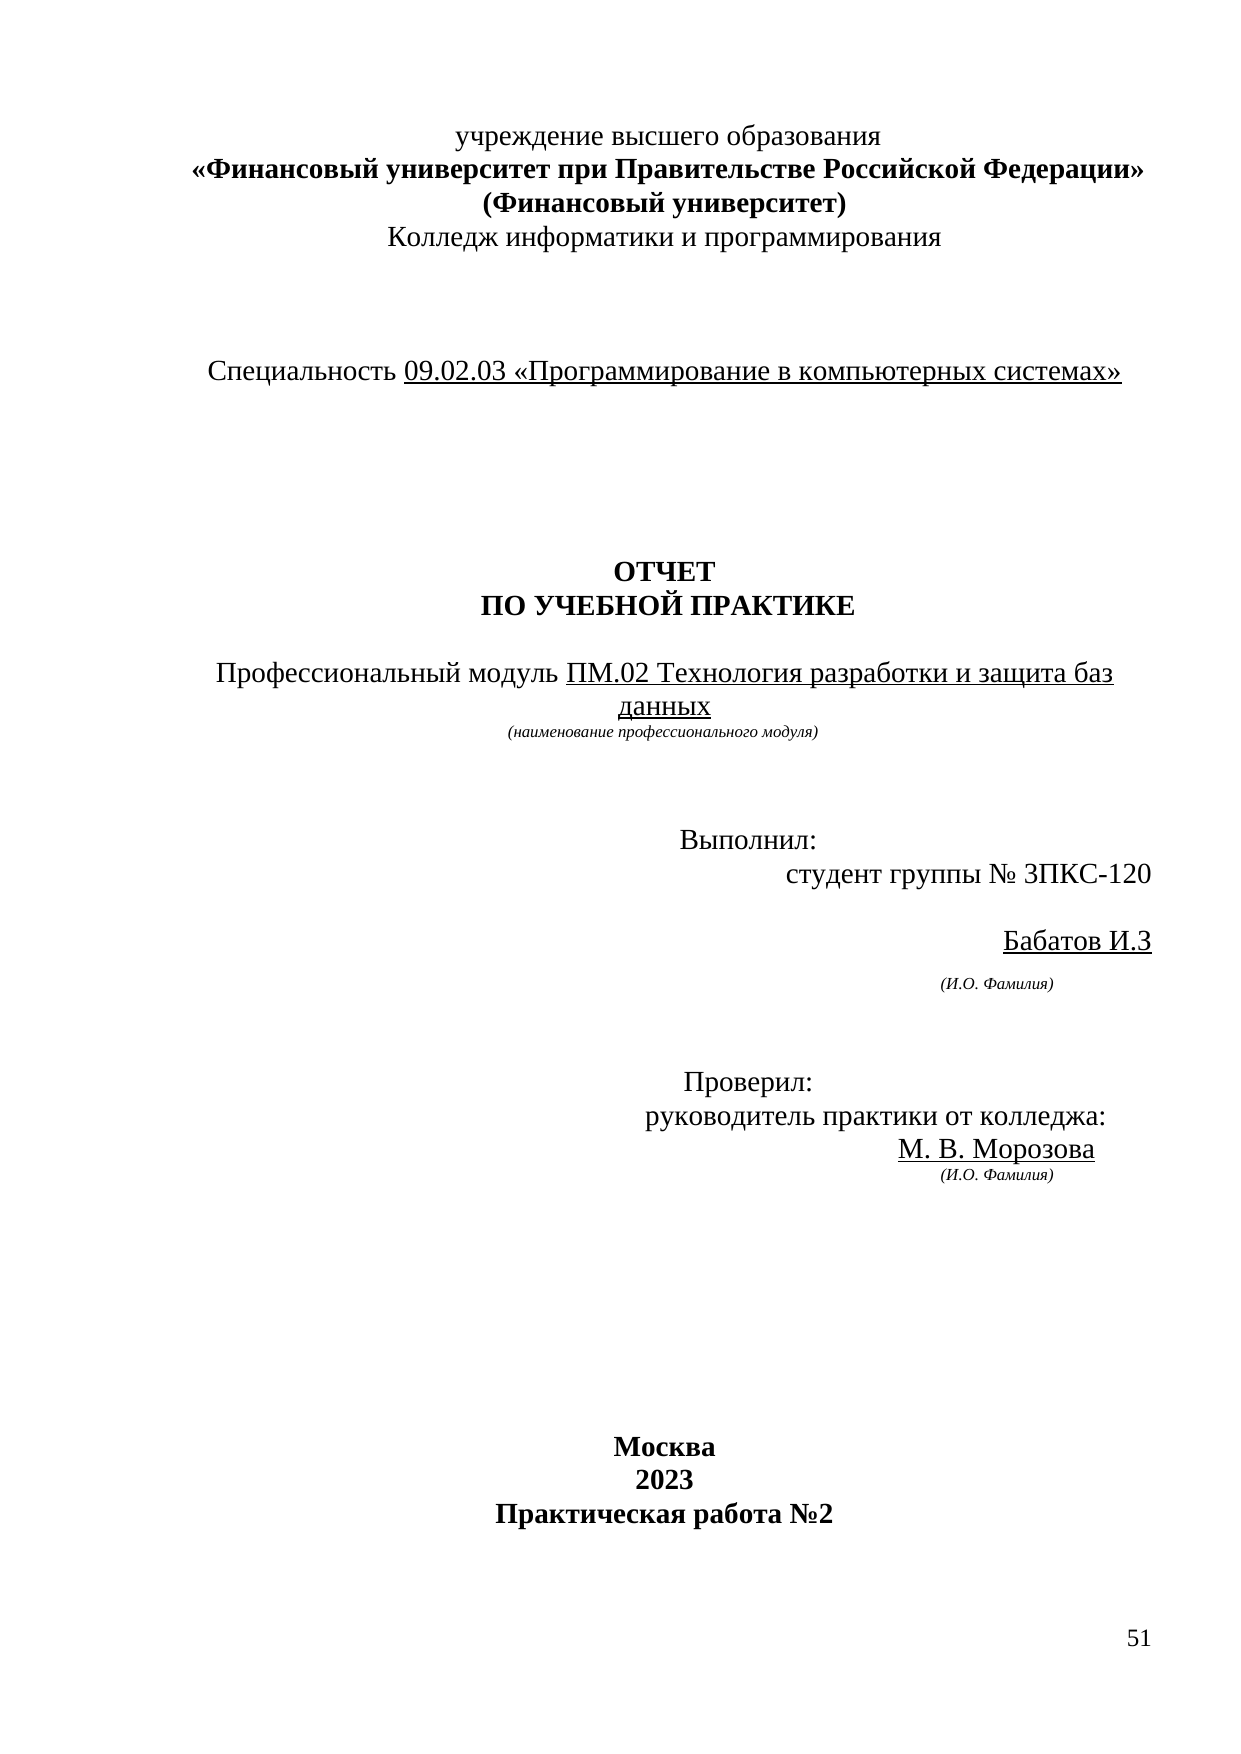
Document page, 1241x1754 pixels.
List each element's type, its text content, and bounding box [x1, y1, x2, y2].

text учреждение высшего образования [177, 118, 1152, 152]
text (Финансовый университет) [177, 185, 1152, 219]
text (И.О. Фамилия) [841, 973, 1152, 1007]
text Проверил: [177, 1064, 1152, 1098]
text (наименование профессионального модуля) [177, 722, 1152, 755]
text «Финансовый университет при Правительстве Российской Федерации» [177, 152, 1152, 185]
text 2023 [177, 1462, 1152, 1496]
text Выполнил: [177, 822, 1152, 856]
text Бабатов И.З [177, 923, 1152, 957]
text М. В. Морозова [767, 1132, 1152, 1165]
text студент группы № 3ПКС-120 [177, 856, 1152, 889]
text Колледж информатики и программирования [177, 219, 1152, 252]
text Москва [177, 1429, 1152, 1462]
text Профессиональный модуль ПМ.02 Технология разработки и защита баз данных [177, 655, 1152, 722]
text ОТЧЕТ [177, 554, 1152, 588]
text Практическая работа №2 [177, 1496, 1152, 1529]
text Специальность 09.02.03 «Программирование в компьютерных системах» [177, 353, 1152, 386]
text руководитель практики от колледжа: [177, 1098, 1152, 1132]
text ПО УЧЕБНОЙ ПРАКТИКЕ [177, 588, 1152, 621]
text (И.О. Фамилия) [472, 1165, 1152, 1199]
